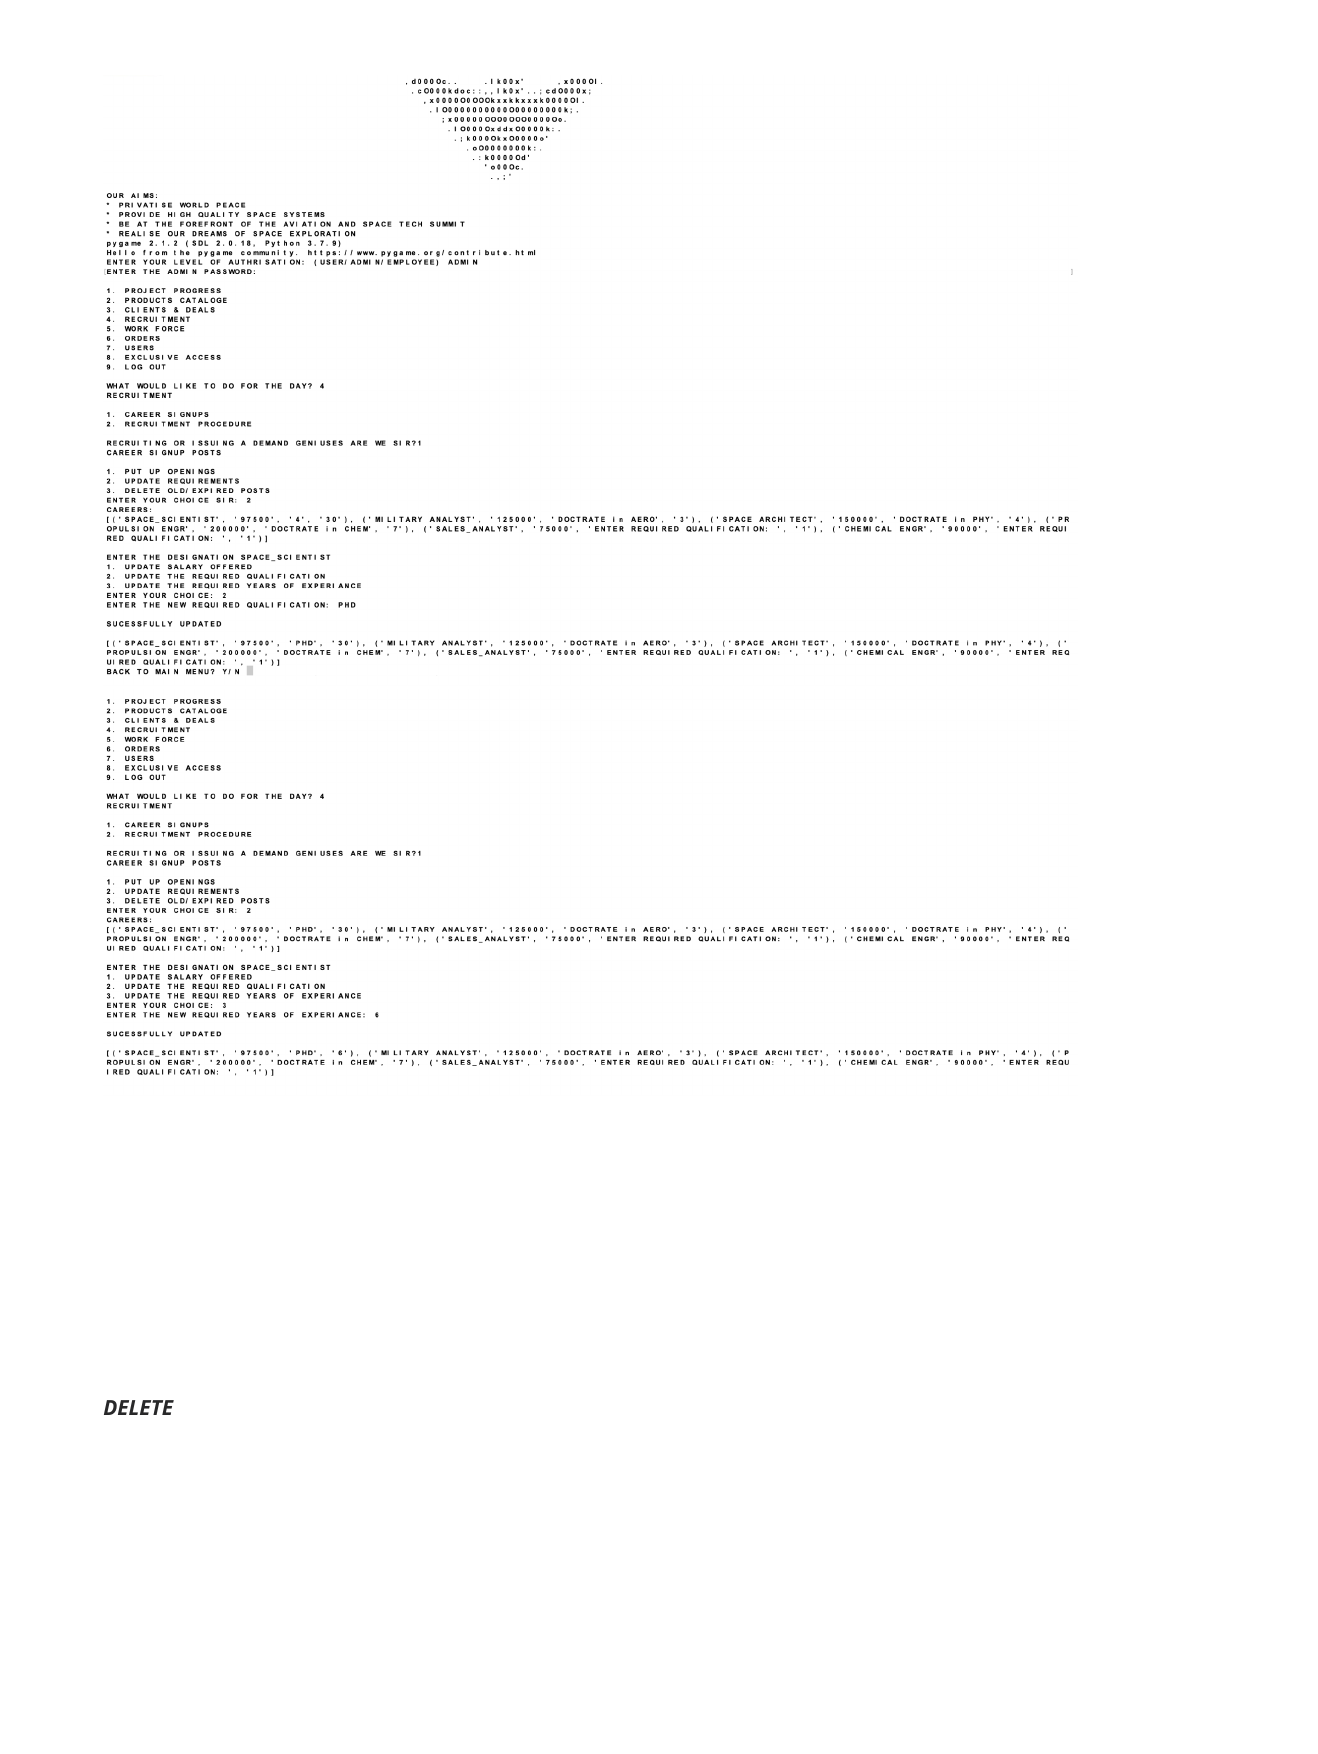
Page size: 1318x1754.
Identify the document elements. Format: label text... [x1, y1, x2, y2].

picture [103, 689, 1079, 1096]
picture [103, 75, 1079, 686]
text DELETE [103, 1393, 1219, 1422]
